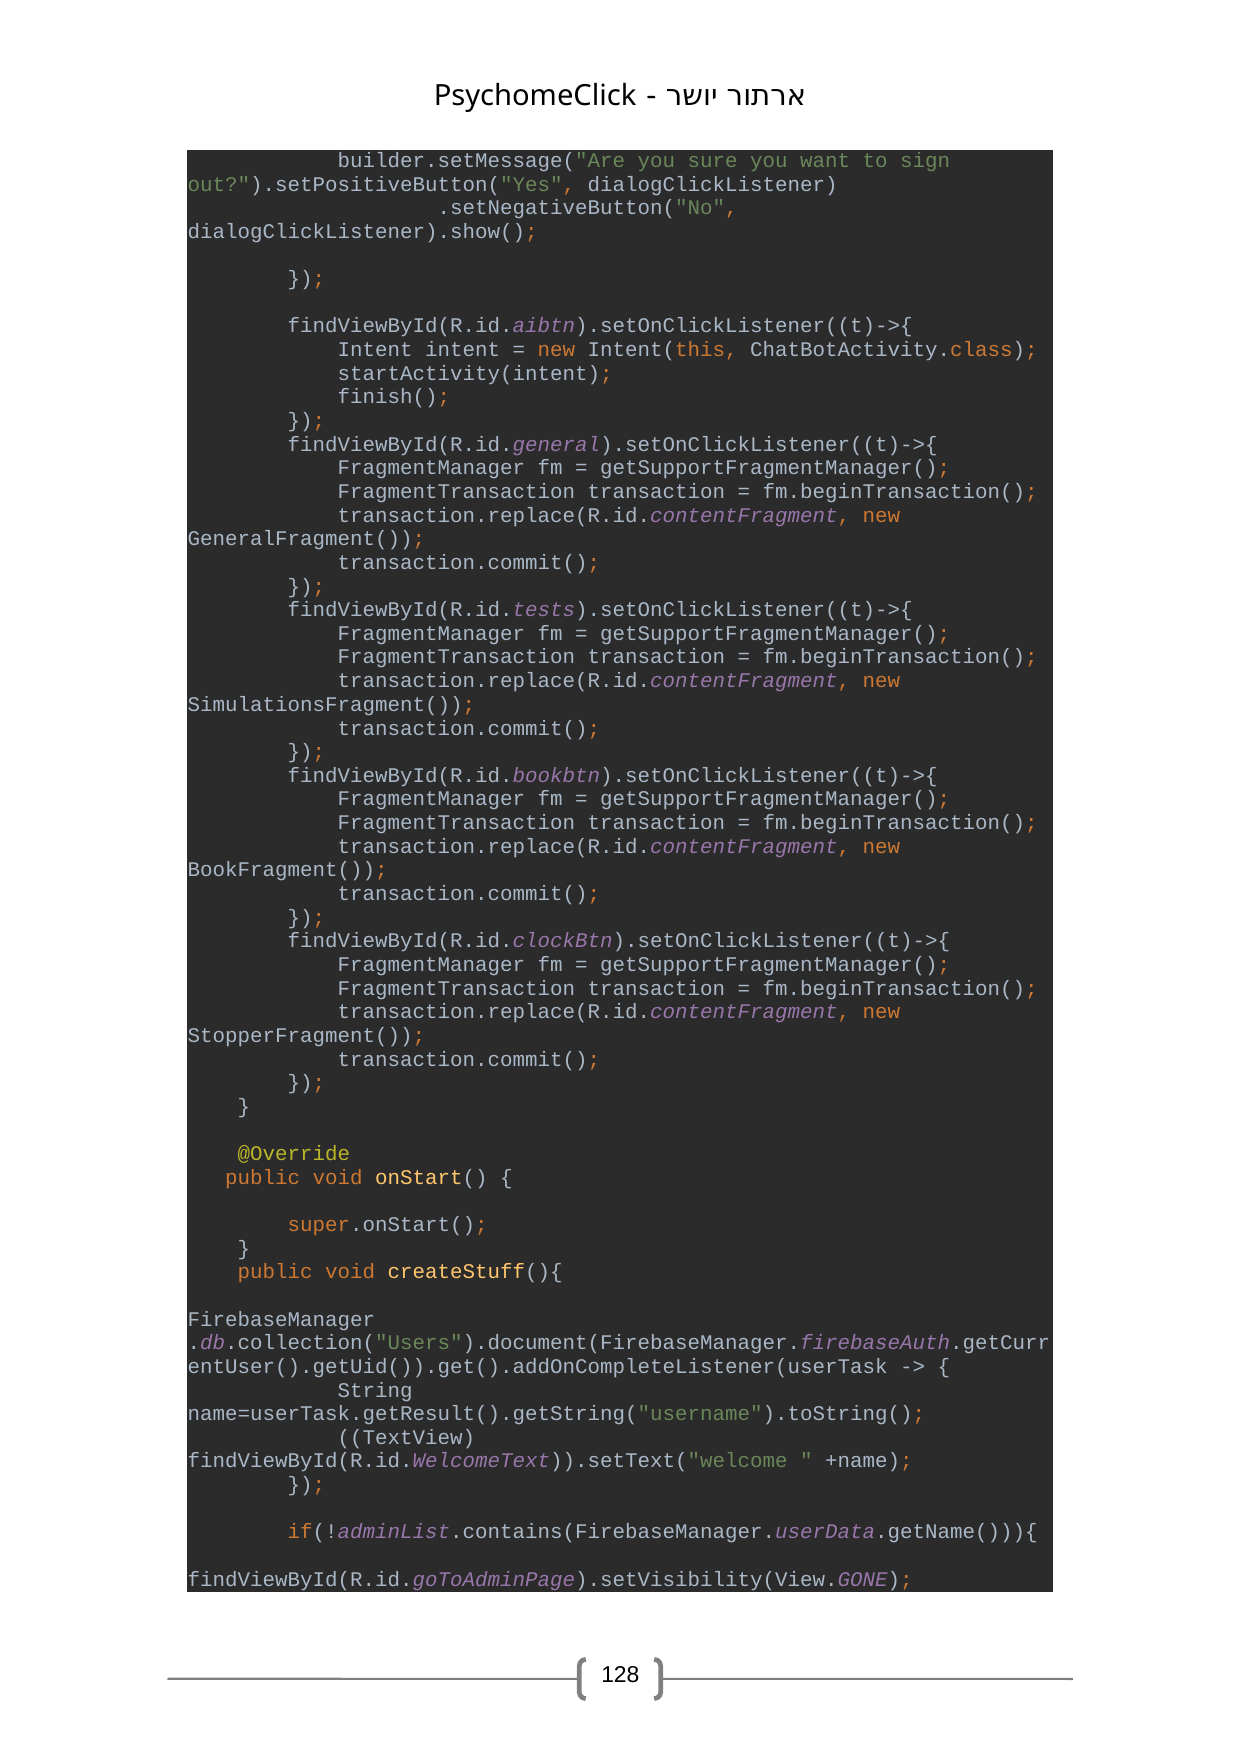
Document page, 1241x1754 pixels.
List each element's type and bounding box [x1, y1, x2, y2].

text [187, 150, 1053, 1592]
